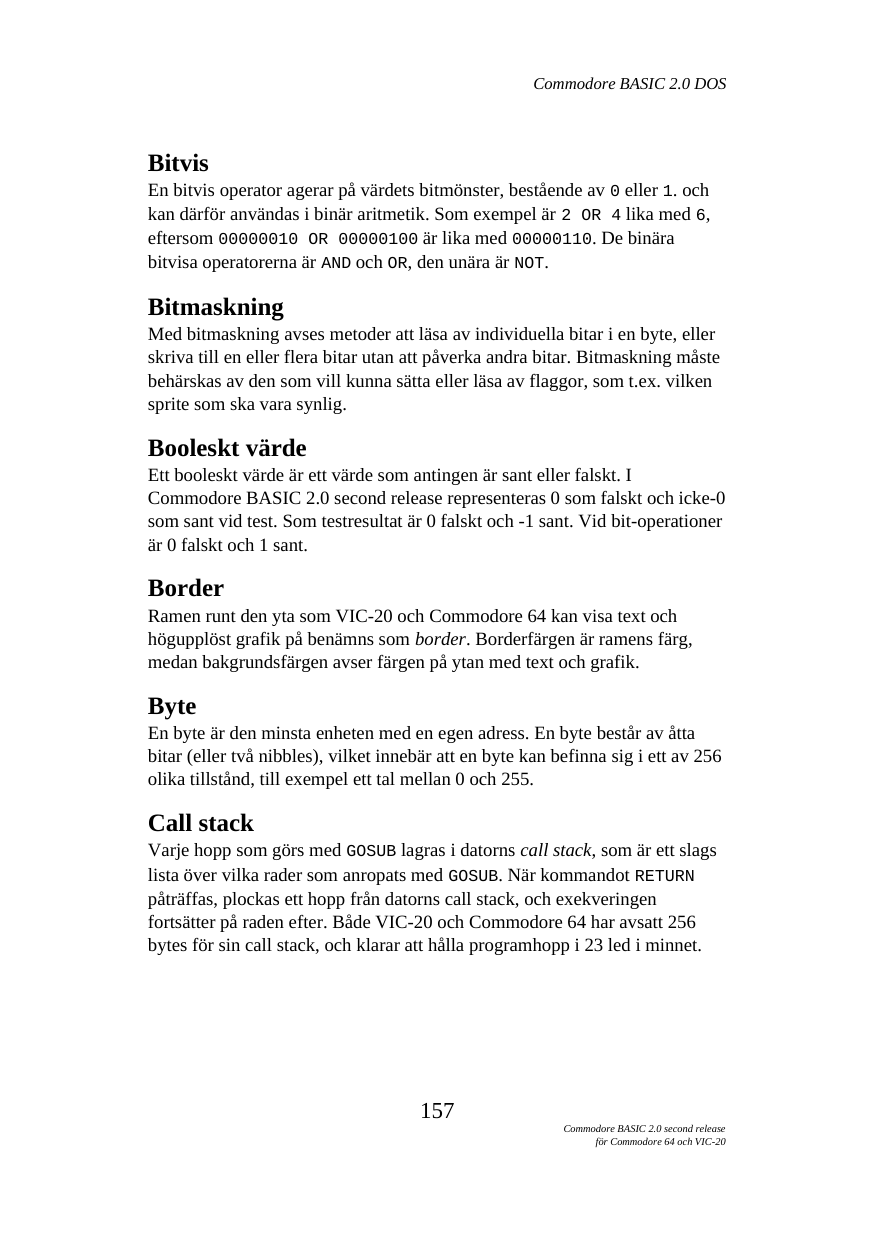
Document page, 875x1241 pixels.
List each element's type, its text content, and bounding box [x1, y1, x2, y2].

text Med bitmaskning avses metoder att läsa av individuella bitar i en byte, eller skriva till en eller flera bitar utan att påverka andra bitar. Bitmaskning måste behärskas av den som vill kunna sätta eller läsa av flaggor, som t.ex. vilken sprite som ska vara synlig. [148, 323, 726, 414]
text Varje hopp som görs med GOSUB lagras i datorns call stack, som är ett slags lista över vilka rader som anropats med GOSUB. När kommandot RETURN påträffas, plockas ett hopp från datorns call stack, och exekveringen fortsätter på raden efter. Både VIC-20 och Commodore 64 har avsatt 256 bytes för sin call stack, och klarar att hålla programhopp i 23 led i minnet. [148, 839, 726, 956]
text Ett booleskt värde är ett värde som antingen är sant eller falskt. I Commodore BASIC 2.0 second release representeras 0 som falskt och icke-0 som sant vid test. Som testresultat är 0 falskt och -1 sant. Vid bit-operationer är 0 falskt och 1 sant. [148, 464, 726, 555]
text En bitvis operator agerar på värdets bitmönster, bestående av 0 eller 1. och kan därför användas i binär aritmetik. Som exempel är 2 OR 4 lika med 6, eftersom 00000010 OR 00000100 är lika med 00000110. De binära bitvisa operatorerna är AND och OR, den unära är NOT. [148, 179, 726, 274]
subtitle Border [148, 573, 726, 602]
subtitle Byte [148, 691, 726, 719]
subtitle Bitmaskning [148, 292, 726, 321]
subtitle Call stack [148, 808, 726, 837]
text En byte är den minsta enheten med en egen adress. En byte består av åtta bitar (eller två nibbles), vilket innebär att en byte kan befinna sig i ett av 256 olika tillstånd, till exempel ett tal mellan 0 och 255. [148, 722, 726, 790]
subtitle Bitvis [148, 148, 726, 176]
text Ramen runt den yta som VIC-20 och Commodore 64 kan visa text och högupplöst grafik på benämns som border. Borderfärgen är ramens färg, medan bakgrundsfärgen avser färgen på ytan med text och grafik. [148, 604, 726, 672]
subtitle Booleskt värde [148, 433, 726, 462]
